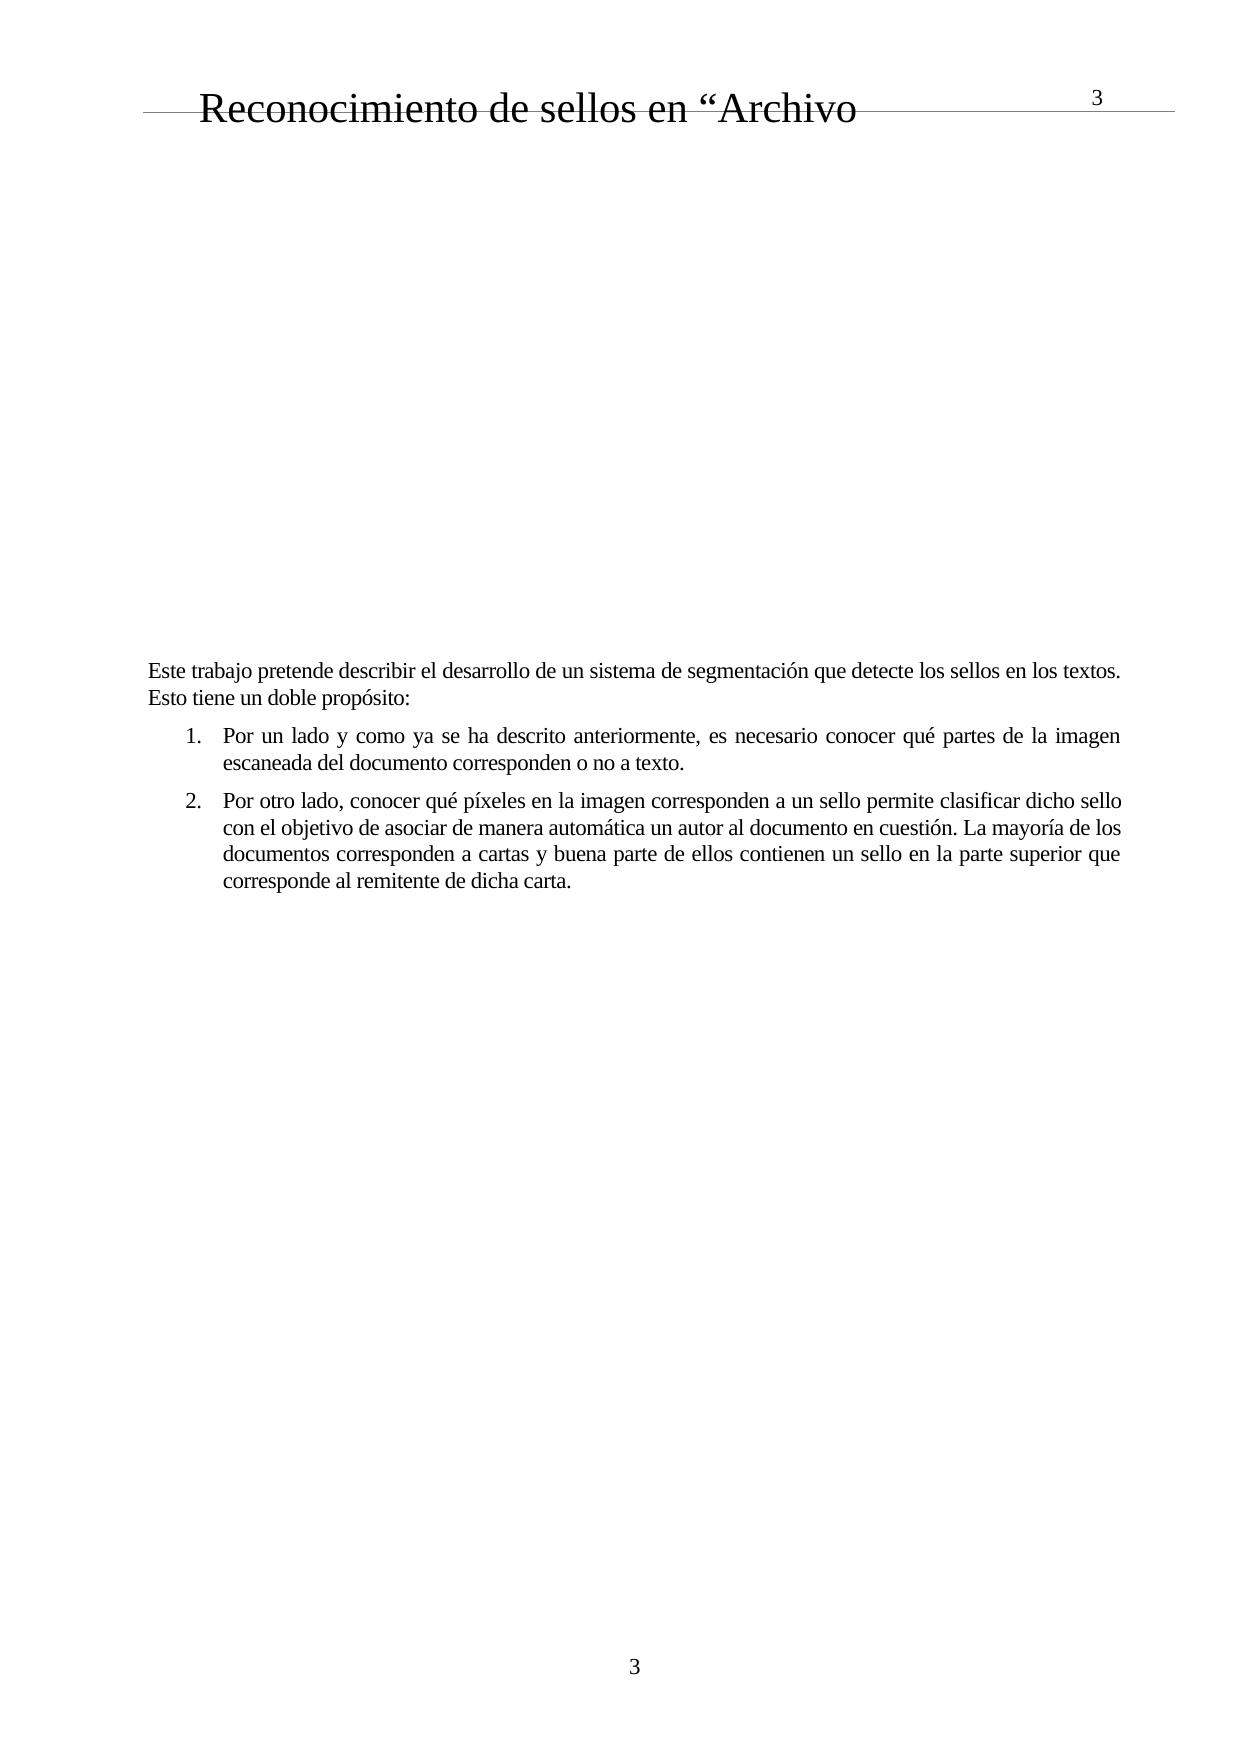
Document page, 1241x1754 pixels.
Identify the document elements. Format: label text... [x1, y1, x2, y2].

list Por otro lado, conocer qué píxeles en la imagen corresponden a un sello permite clasificar dicho sello con el objetivo de asociar de manera automática un autor al documento en cuestión. La mayoría de los documentos corresponden a cartas y buena parte de ellos contienen un sello en la parte superior que corresponde al remitente de dicha carta. [185, 788, 1122, 893]
list Por un lado y como ya se ha descrito anteriormente, es necesario conocer qué partes de la imagen escaneada del documento corresponden o no a texto. [185, 722, 1122, 775]
text Este trabajo pretende describir el desarrollo de un sistema de segmentación que detecte los sellos en los textos. Esto tiene un doble propósito: [148, 657, 1122, 710]
